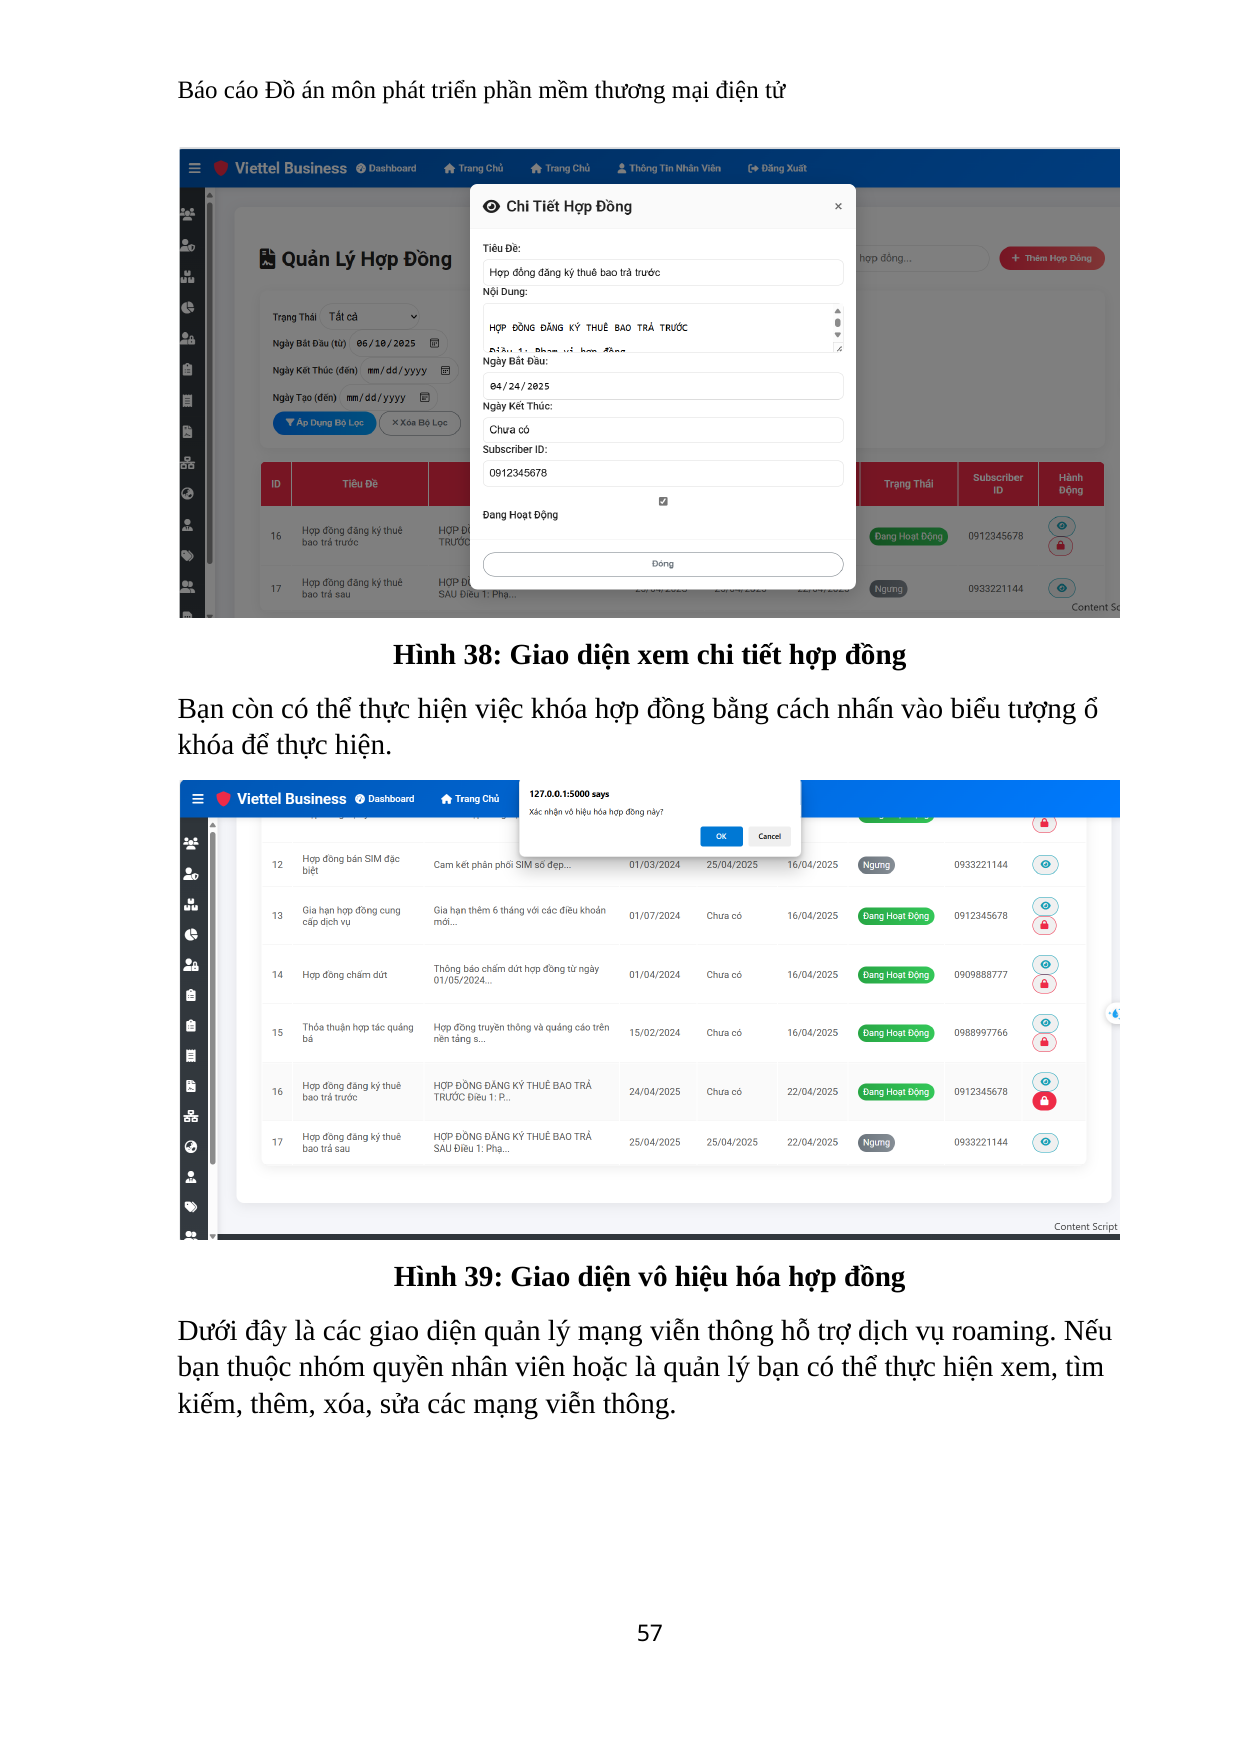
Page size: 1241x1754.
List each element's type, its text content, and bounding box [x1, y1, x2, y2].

text Bạn còn có thể thực hiện việc khóa hợp đồng bằng cách nhấn vào biểu tượng ổ khóa để thực hiện. [177, 691, 1122, 761]
picture [179, 147, 1120, 618]
text Hình 38: Giao diện xem chi tiết hợp đồng [177, 637, 1122, 671]
text Hình 39: Giao diện vô hiệu hóa hợp đồng [177, 1259, 1122, 1293]
picture [179, 780, 1120, 1240]
text Dưới đây là các giao diện quản lý mạng viễn thông hỗ trợ dịch vụ roaming. Nếu bạn thuộc nhóm quyền nhân viên hoặc là quản lý bạn có thể thực hiện xem, tìm kiếm, thêm, xóa, sửa các mạng viễn thông. [177, 1313, 1122, 1419]
